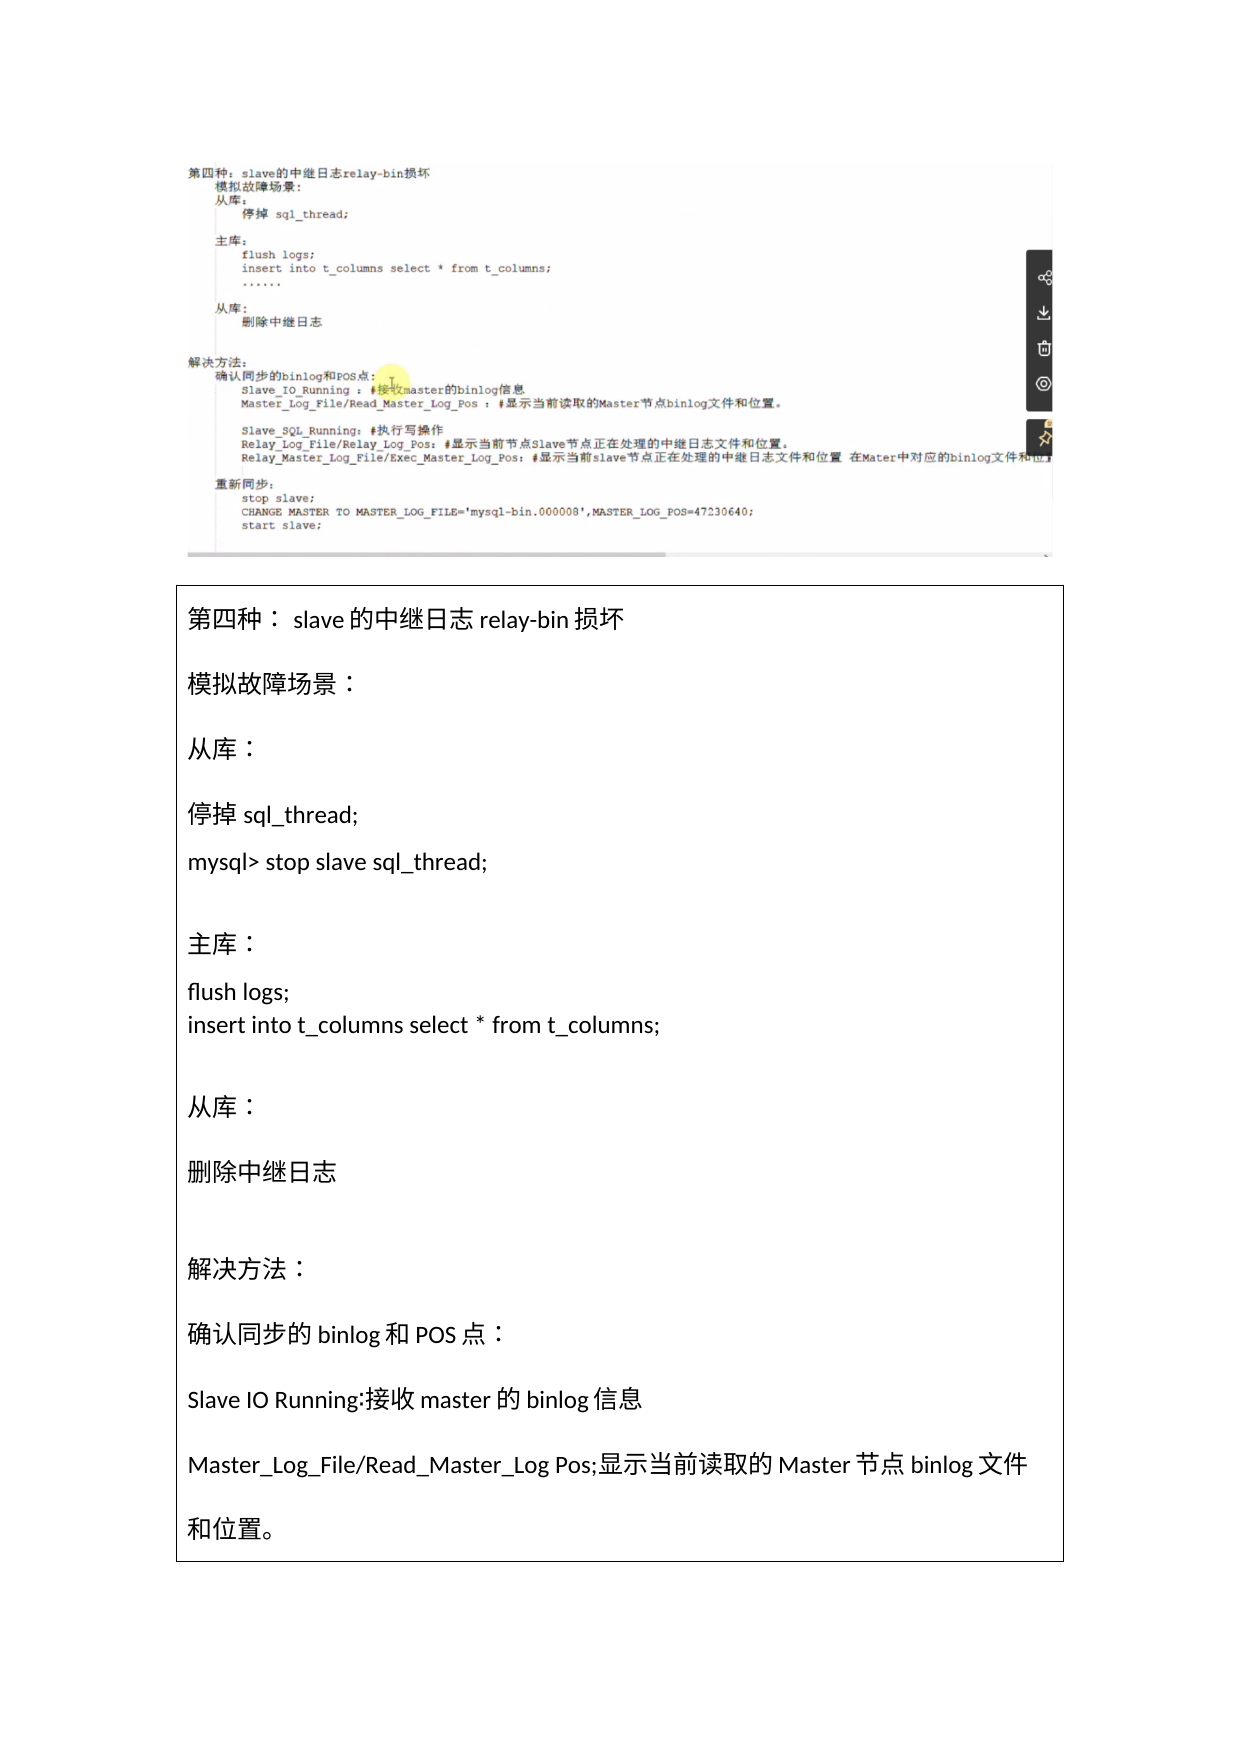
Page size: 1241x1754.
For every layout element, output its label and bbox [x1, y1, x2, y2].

picture [187, 162, 1053, 557]
table_header [177, 586, 1063, 1561]
